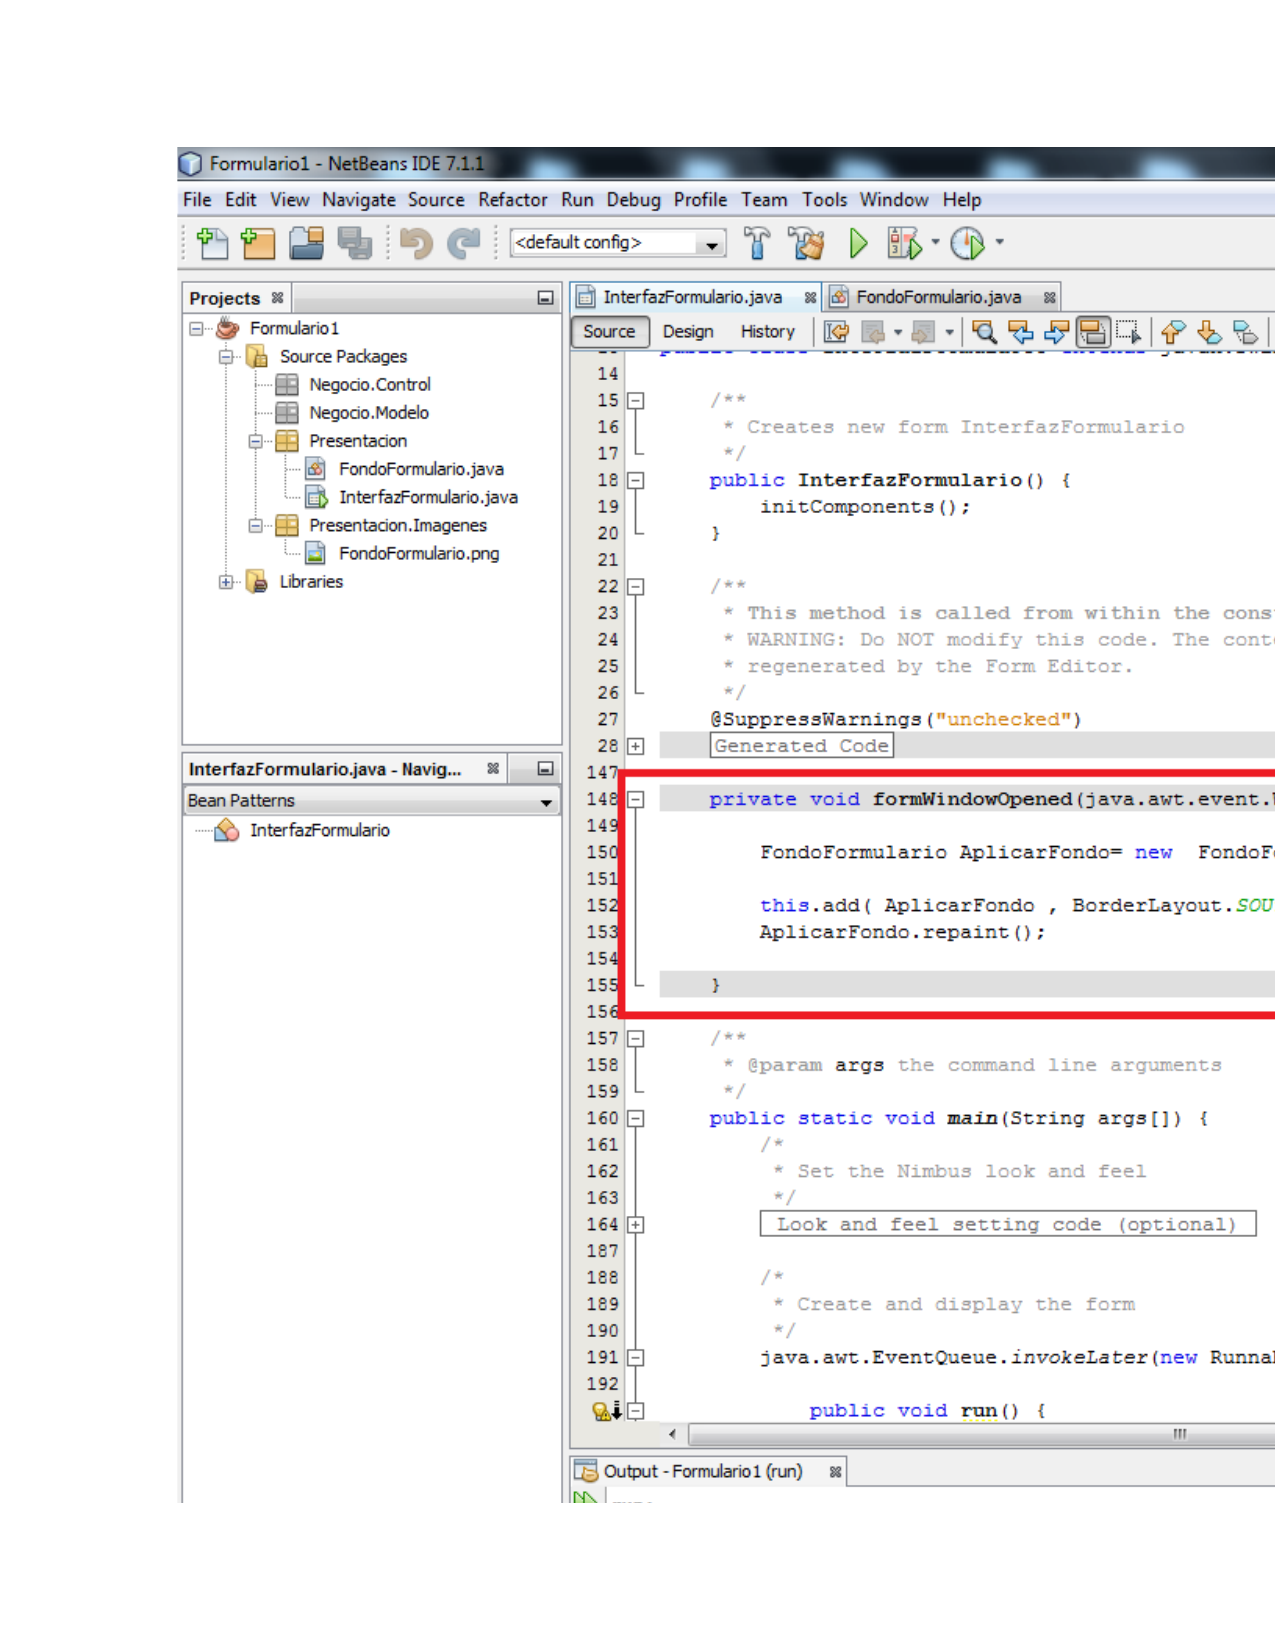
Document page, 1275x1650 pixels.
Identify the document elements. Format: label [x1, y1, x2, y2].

picture [177, 147, 1275, 1503]
